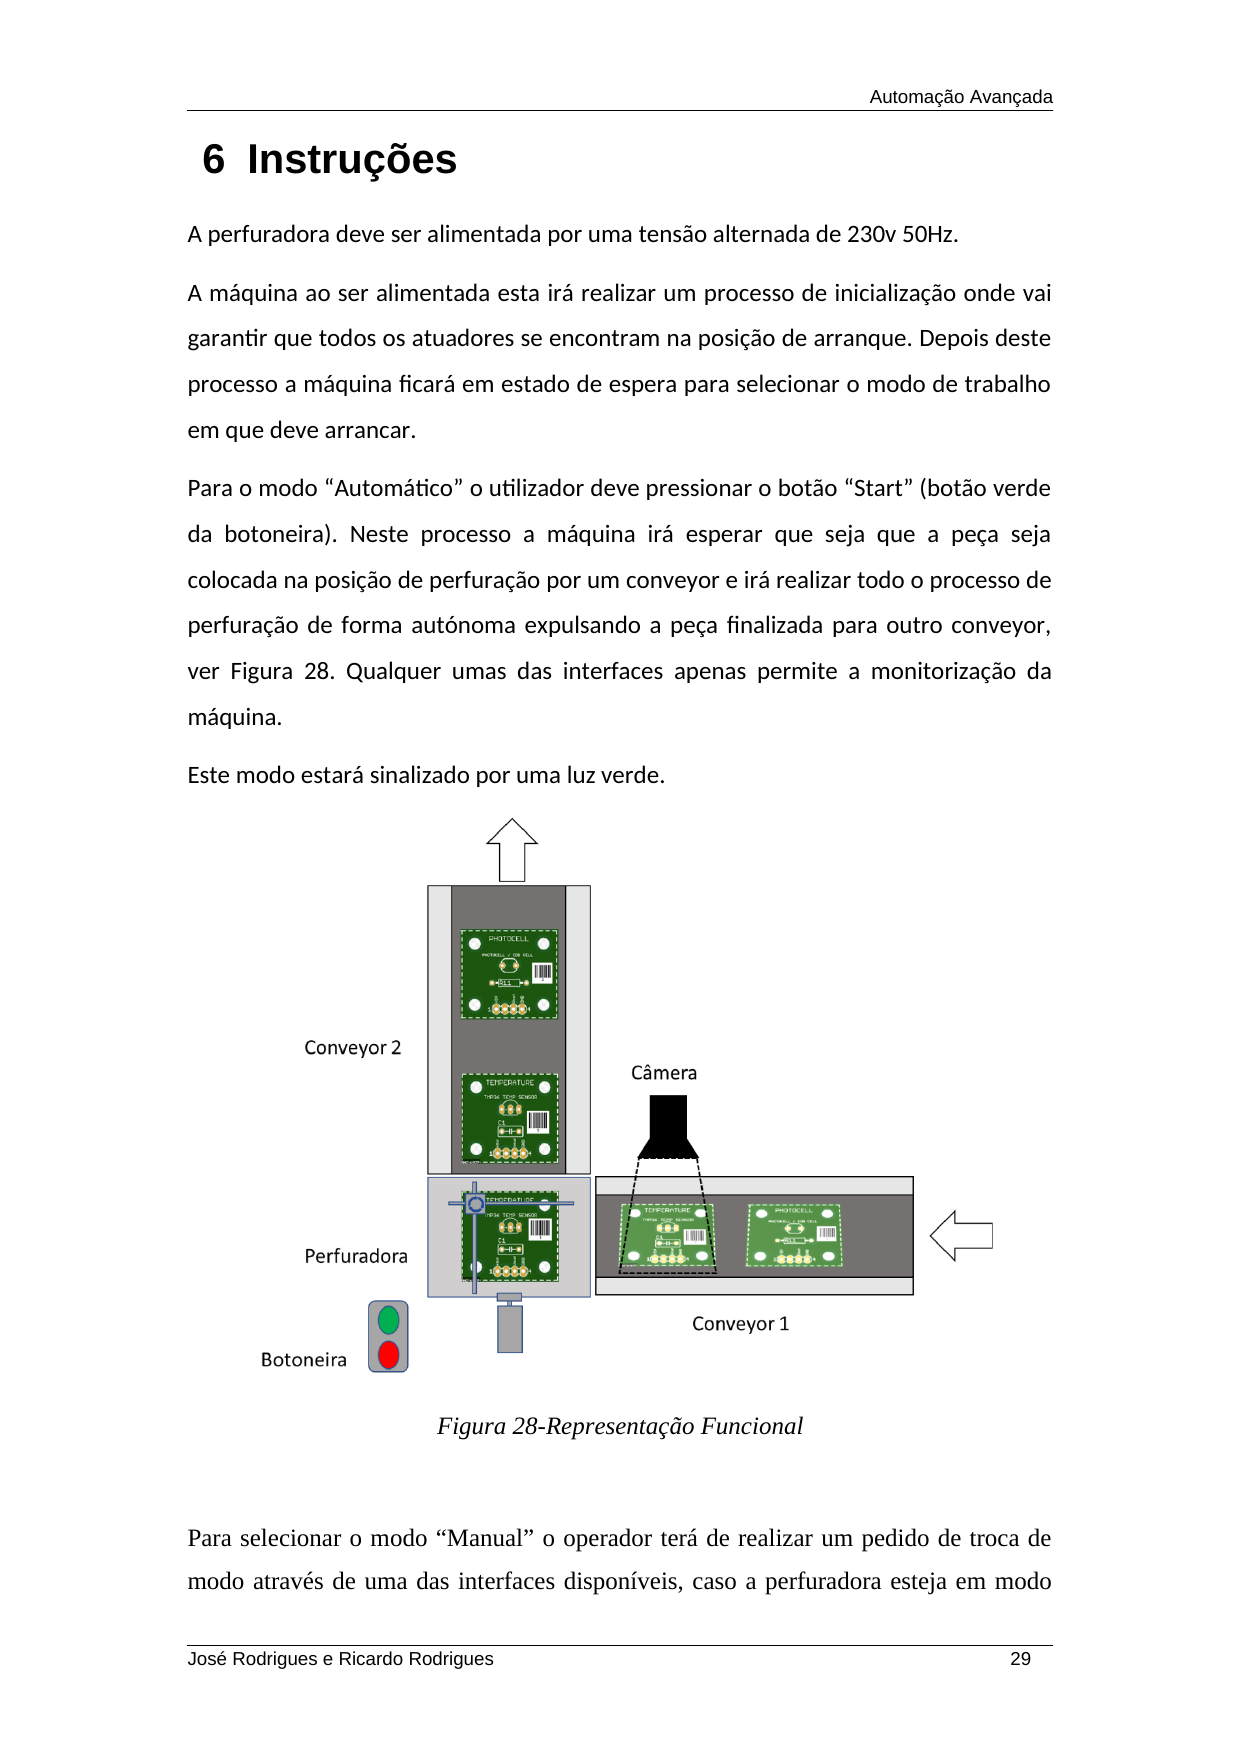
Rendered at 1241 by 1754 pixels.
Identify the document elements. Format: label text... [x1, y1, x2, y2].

text A perfuradora deve ser alimentada por uma tensão alternada de 230v 50Hz. [187, 219, 1053, 249]
text Para o modo “Automático” o utilizador deve pressionar o botão “Start” (botão verde da botoneira). Neste processo a máquina irá esperar que seja que a peça seja colocada na posição de perfuração por um conveyor e irá realizar todo o processo de perfuração de forma autónoma expulsando a peça finalizada para outro conveyor, ver Figura 28. Qualquer umas das interfaces apenas permite a monitorização da máquina. [187, 472, 1053, 731]
text A máquina ao ser alimentada esta irá realizar um processo de inicialização onde vai garantir que todos os atuadores se encontram na posição de arranque. Depois deste processo a máquina ficará em estado de espera para selecionar o modo de trabalho em que deve arrancar. [187, 277, 1053, 444]
picture [247, 817, 993, 1385]
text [187, 1523, 1053, 1594]
text Este modo estará sinalizado por uma luz verde. [187, 759, 1053, 790]
subtitle Instruções [202, 134, 1053, 182]
